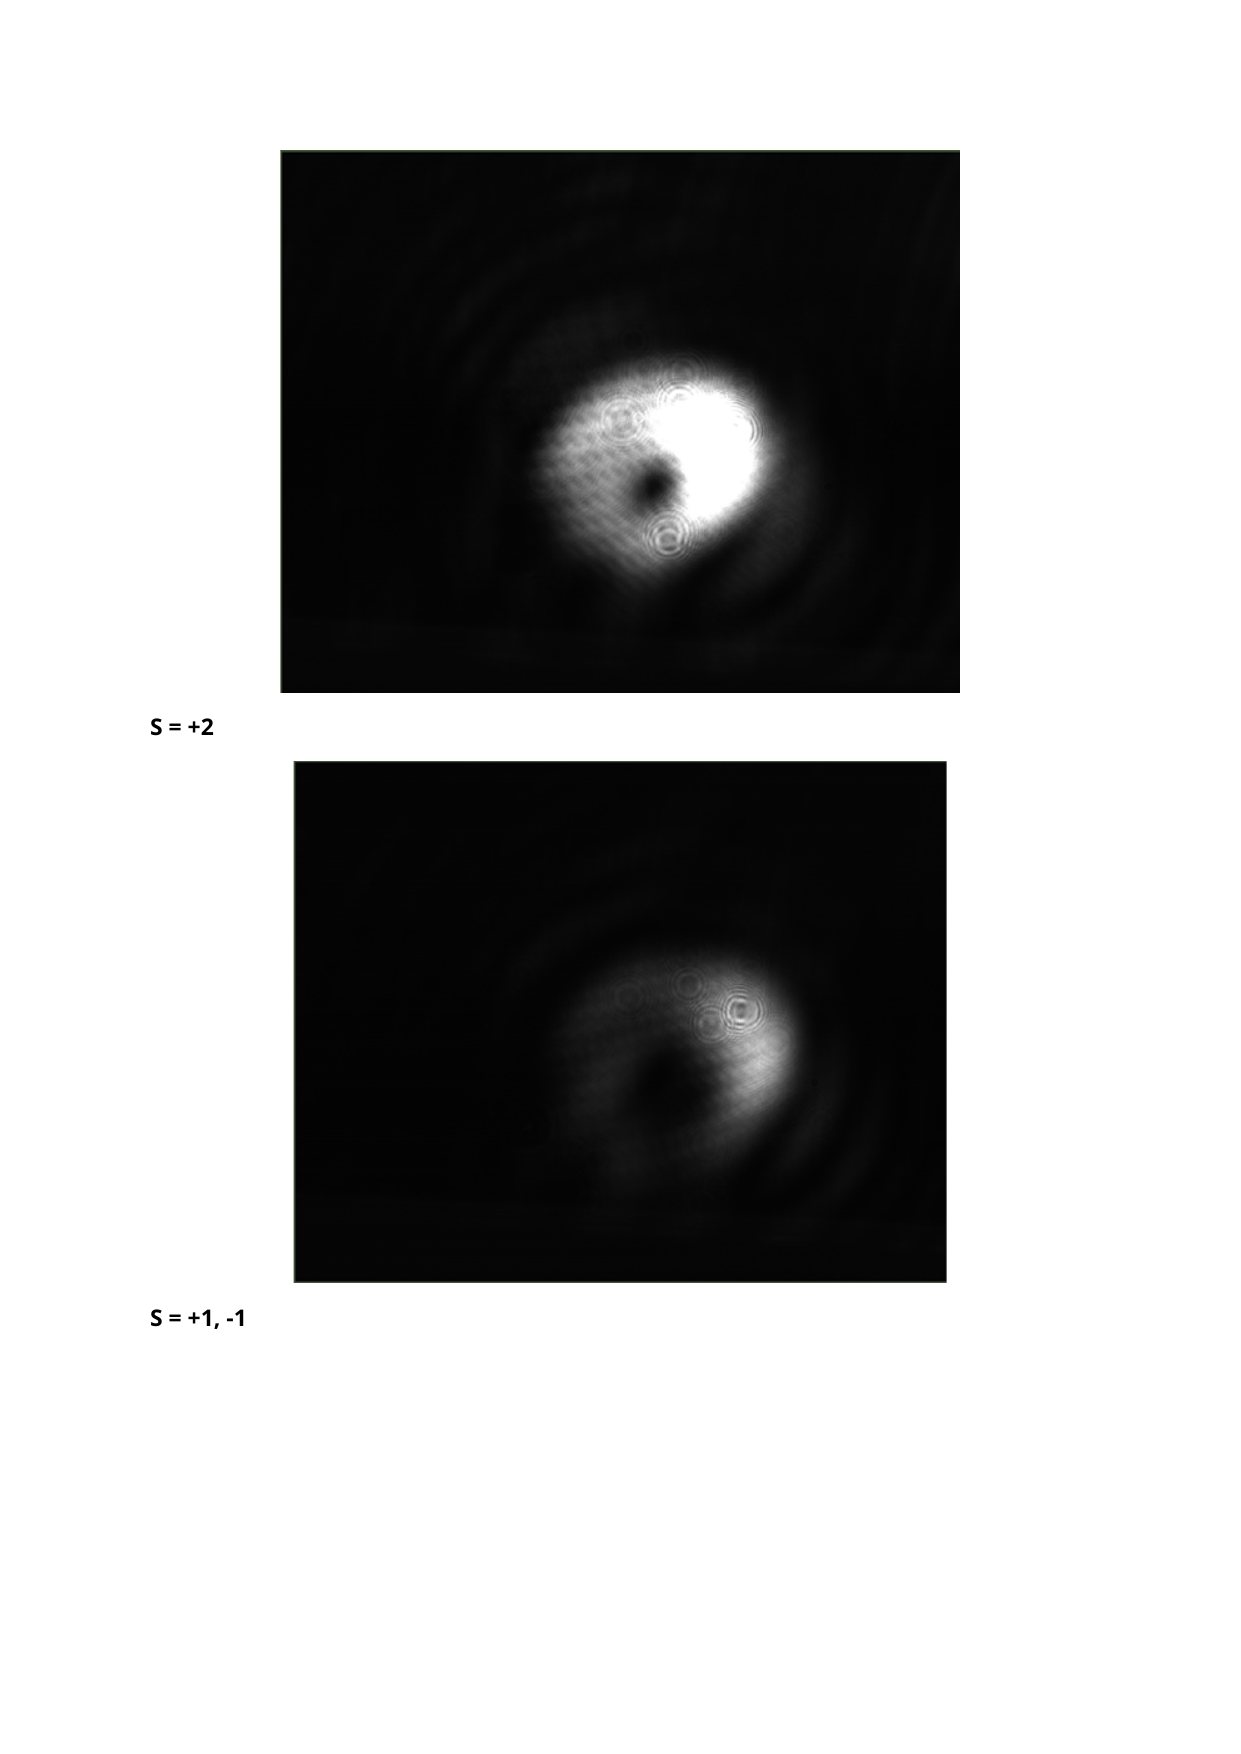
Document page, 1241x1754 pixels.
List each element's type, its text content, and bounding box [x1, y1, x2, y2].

text S = +1, -1 [150, 1302, 1090, 1333]
picture [280, 150, 960, 693]
text S = +2 [150, 711, 1090, 742]
picture [293, 761, 947, 1283]
